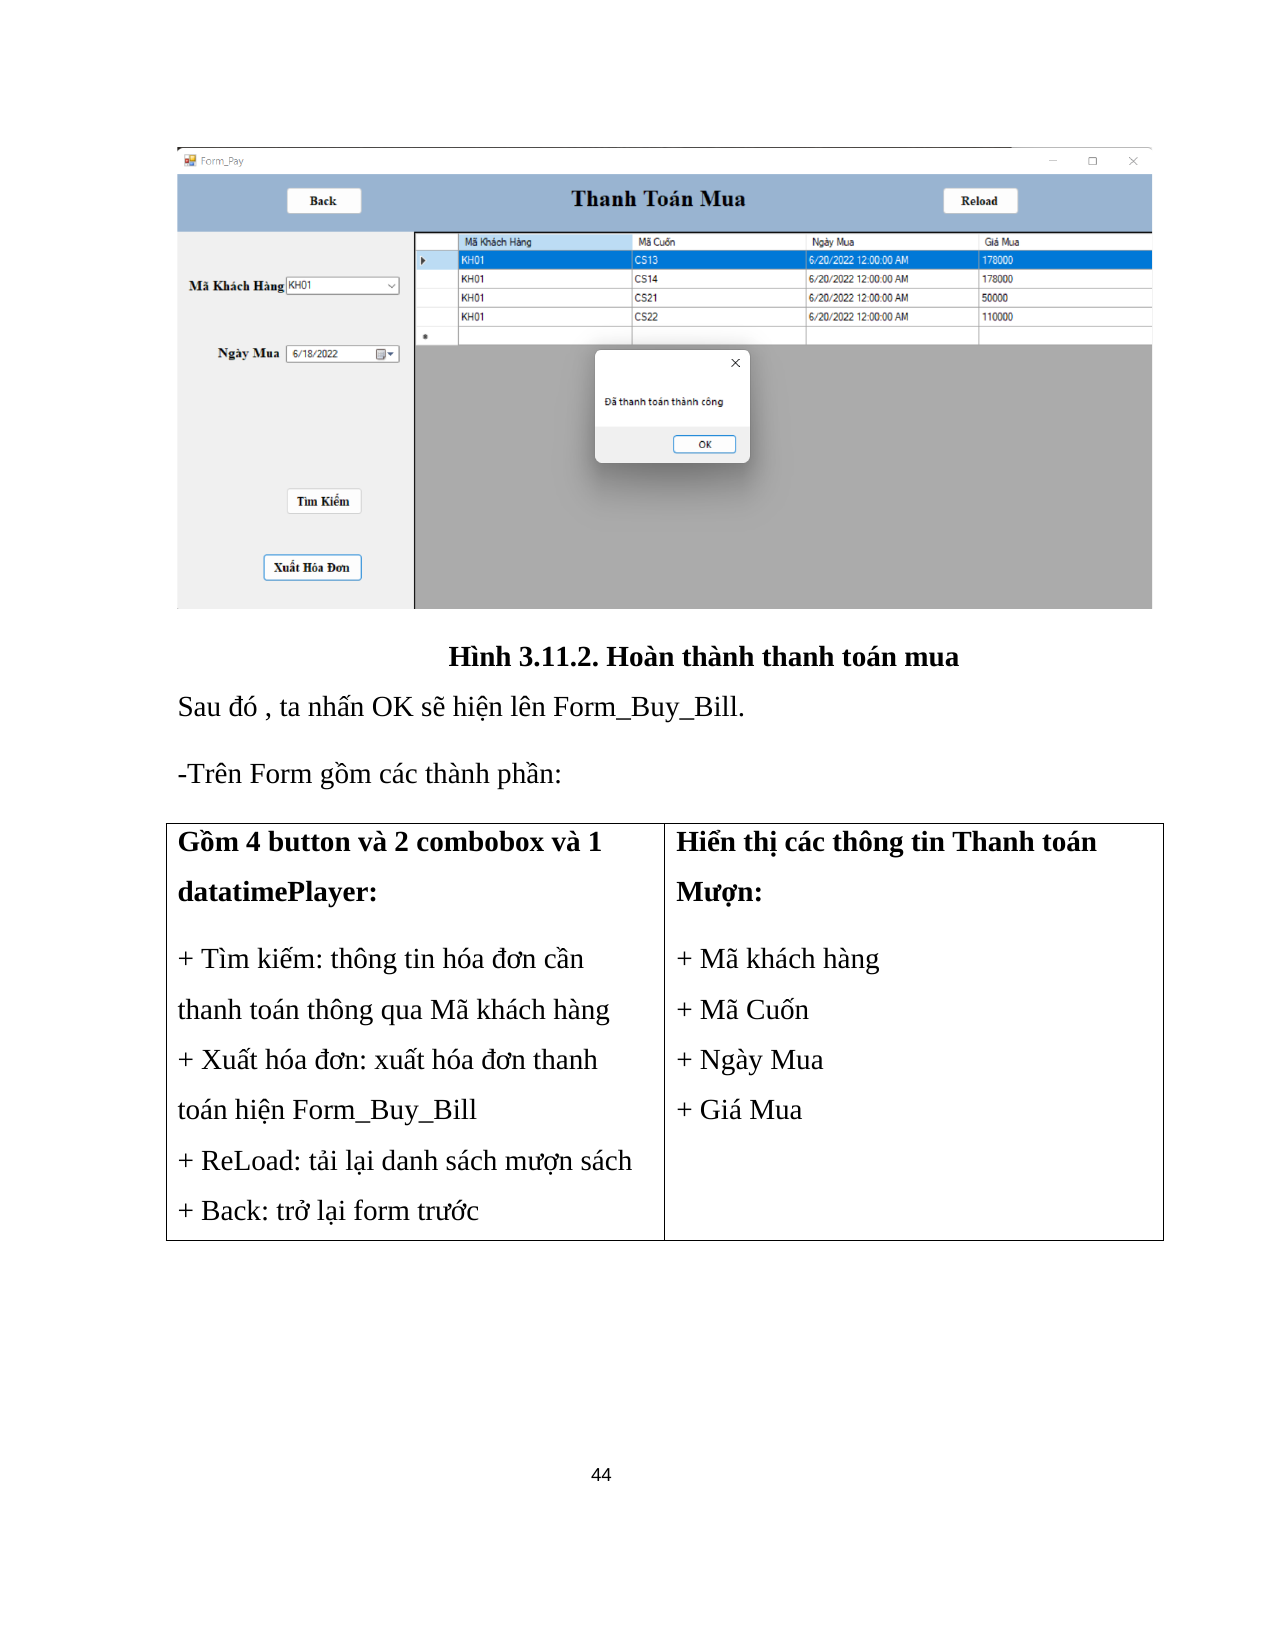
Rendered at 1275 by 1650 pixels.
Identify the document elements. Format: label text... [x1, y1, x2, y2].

subtitle Hình 3.11.2. Hoàn thành thanh toán mua [177, 639, 1157, 672]
picture [177, 147, 1153, 609]
text Sau đó , ta nhấn OK sẽ hiện lên Form_Buy_Bill. [177, 689, 1157, 723]
text -Trên Form gồm các thành phần: [177, 756, 1157, 790]
table_header Gồm 4 button và 2 combobox và 1 datatimePlayer: + Tìm kiếm: thông tin hóa đơn cần thanh toán thông qua Mã khách hàng + Xuất hóa đơn: xuất hóa đơn thanh toán hiện Form_Buy_Bill + ReLoad: tải lại danh sách mượn sách + Back: trở lại form trước [167, 824, 664, 1240]
table_header Hiển thị các thông tin Thanh toán Mượn: + Mã khách hàng + Mã Cuốn + Ngày Mua + Giá Mua [665, 824, 1163, 1240]
